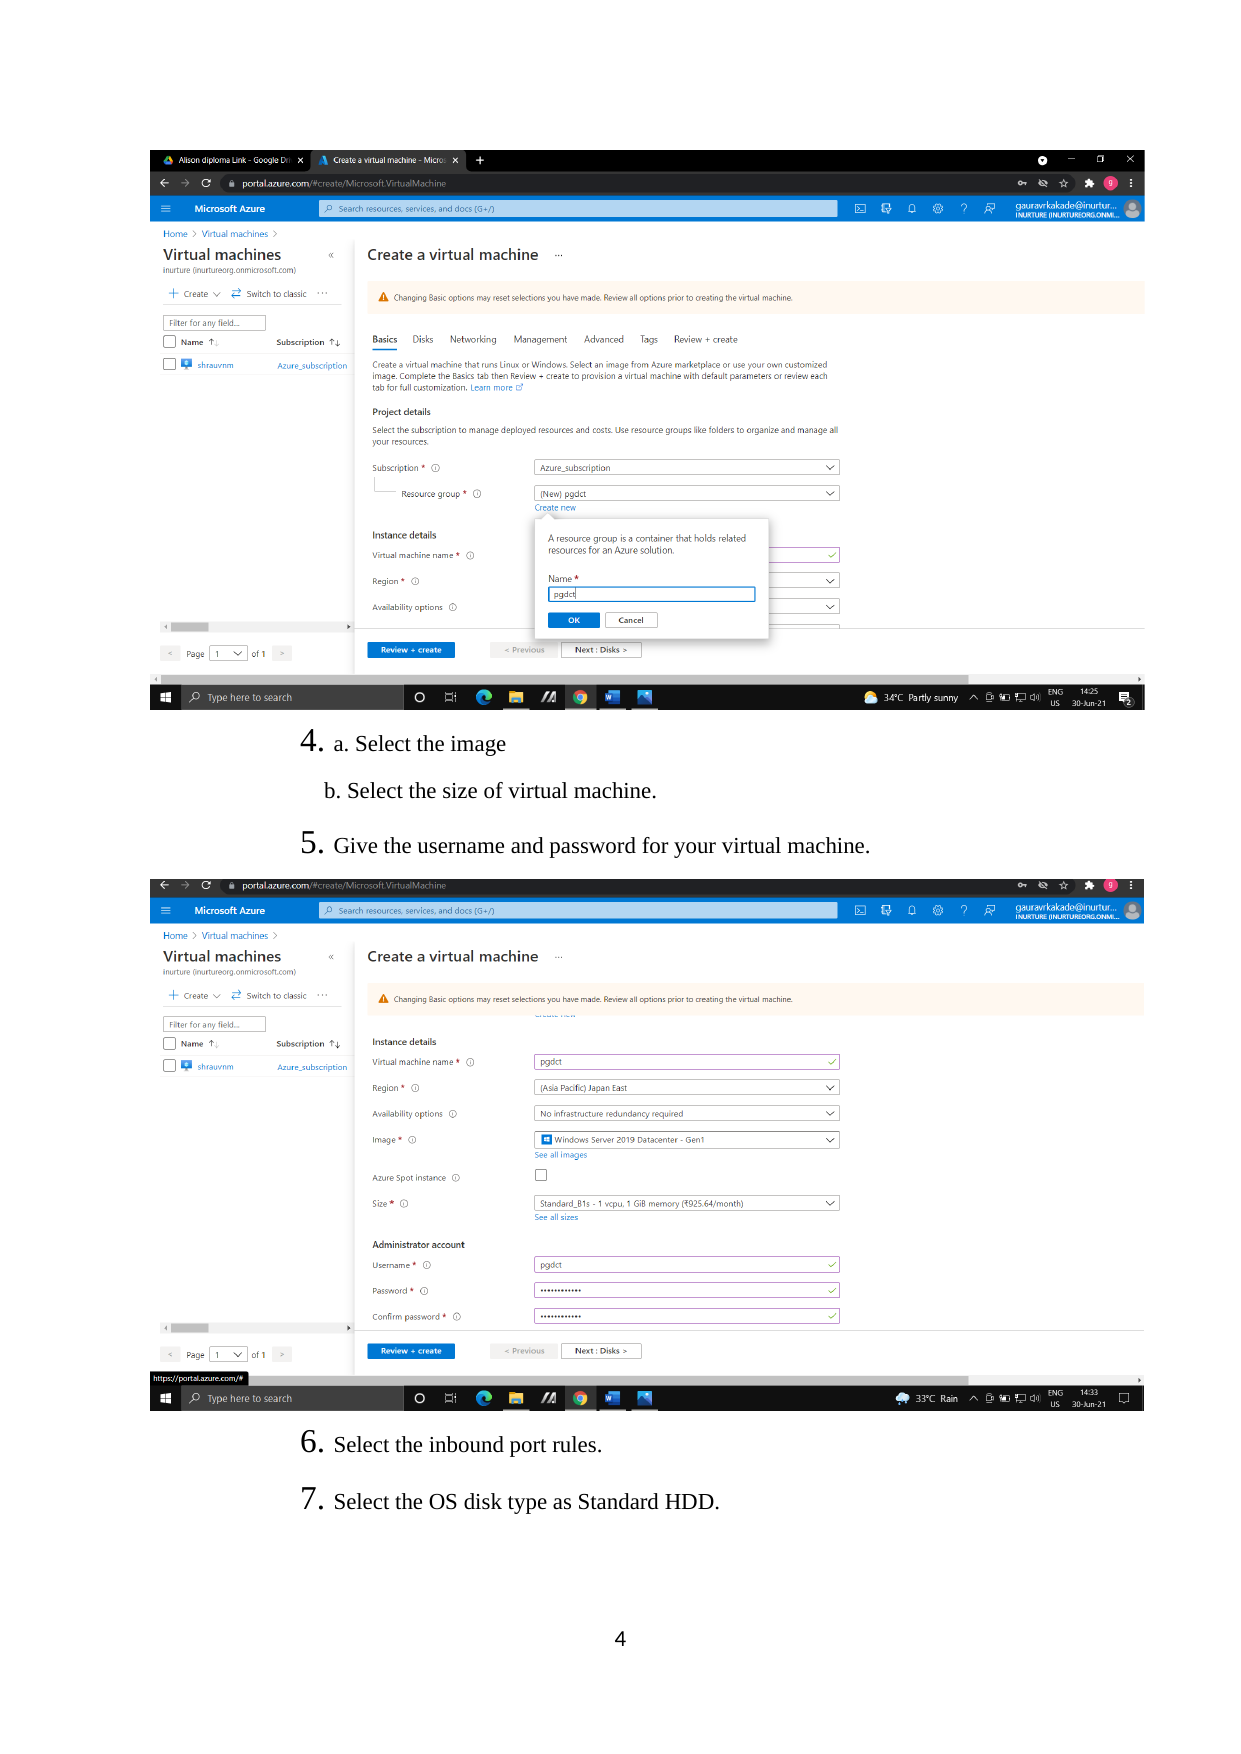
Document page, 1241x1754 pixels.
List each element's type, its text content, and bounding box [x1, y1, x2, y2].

text b. Select the size of virtual machine. [301, 777, 1036, 804]
list Select the OS disk type as Standard HDD. [300, 1478, 1036, 1517]
list a. Select the image [300, 720, 1036, 758]
list Select the inbound port rules. [300, 1421, 1036, 1459]
list Give the username and password for your virtual machine. [300, 822, 1036, 860]
picture [150, 150, 1145, 710]
picture [150, 879, 1144, 1411]
